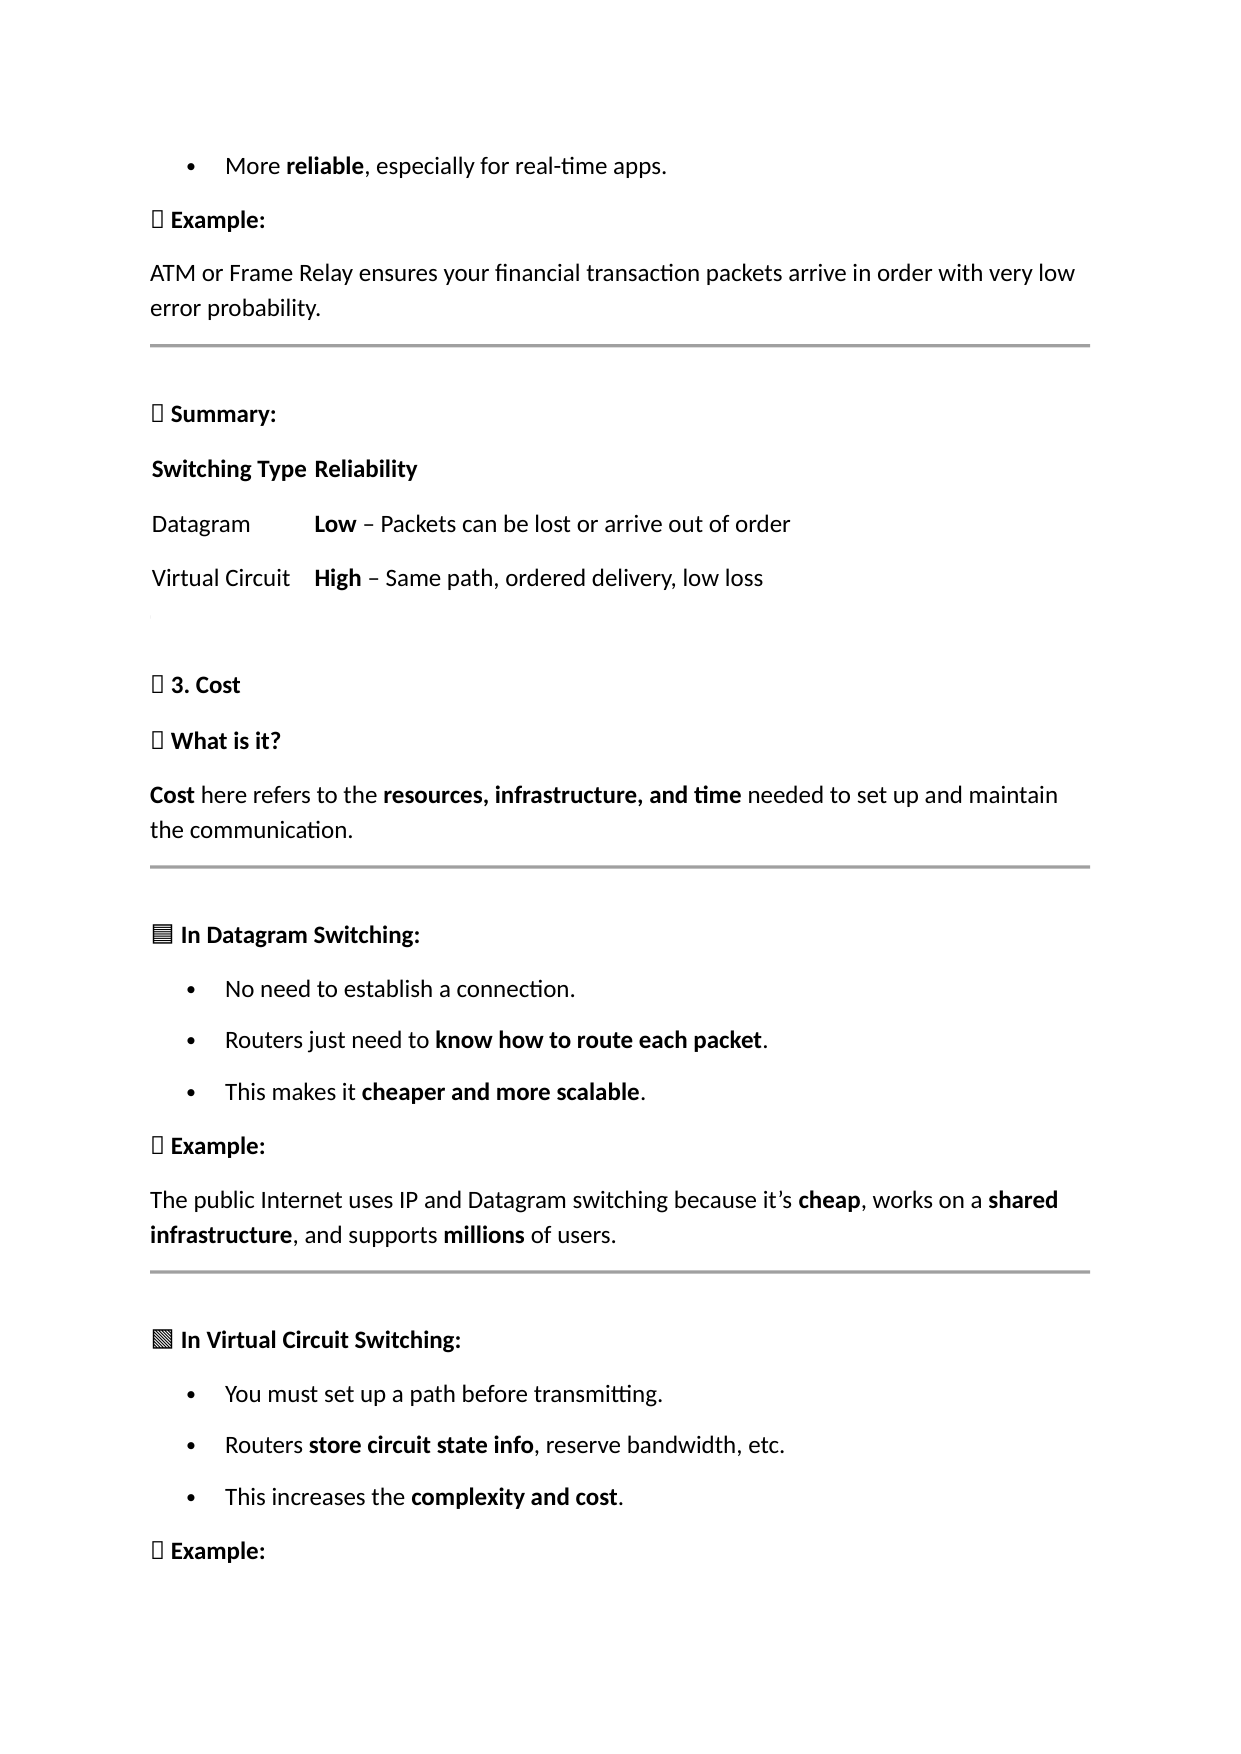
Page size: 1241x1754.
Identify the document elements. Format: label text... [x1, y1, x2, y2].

list This increases the complexity and cost. [187, 1481, 1090, 1512]
text 🟩 In Virtual Circuit Switching: [150, 1322, 1090, 1356]
list No need to establish a connection. [187, 973, 1090, 1003]
text ATM or Frame Relay ensures your financial transaction packets arrive in order with very low error probability. [150, 257, 1090, 323]
text 💡 What is it? [150, 723, 1090, 757]
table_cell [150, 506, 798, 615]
list This makes it cheaper and more scalable. [187, 1076, 1090, 1107]
text 🔸 Example: [150, 1533, 1090, 1567]
text The public Internet uses IP and Datagram switching because it’s cheap, works on a shared infrastructure, and supports millions of users. [150, 1184, 1090, 1249]
list Routers store circuit state info, reserve bandwidth, etc. [187, 1429, 1090, 1460]
list You must set up a path before transmitting. [187, 1378, 1090, 1408]
text 🔸 Example: [150, 1128, 1090, 1162]
list Routers just need to know how to route each packet. [187, 1024, 1090, 1055]
text Cost here refers to the resources, infrastructure, and time needed to set up and maintain the communication. [150, 779, 1090, 844]
text 🔸 Example: [150, 202, 1090, 236]
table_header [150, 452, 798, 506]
list More reliable, especially for real-time apps. [187, 150, 1090, 181]
text ✅ Summary: [150, 396, 1090, 430]
text 📌 3. Cost [150, 667, 1090, 701]
text 🟦 In Datagram Switching: [150, 917, 1090, 951]
